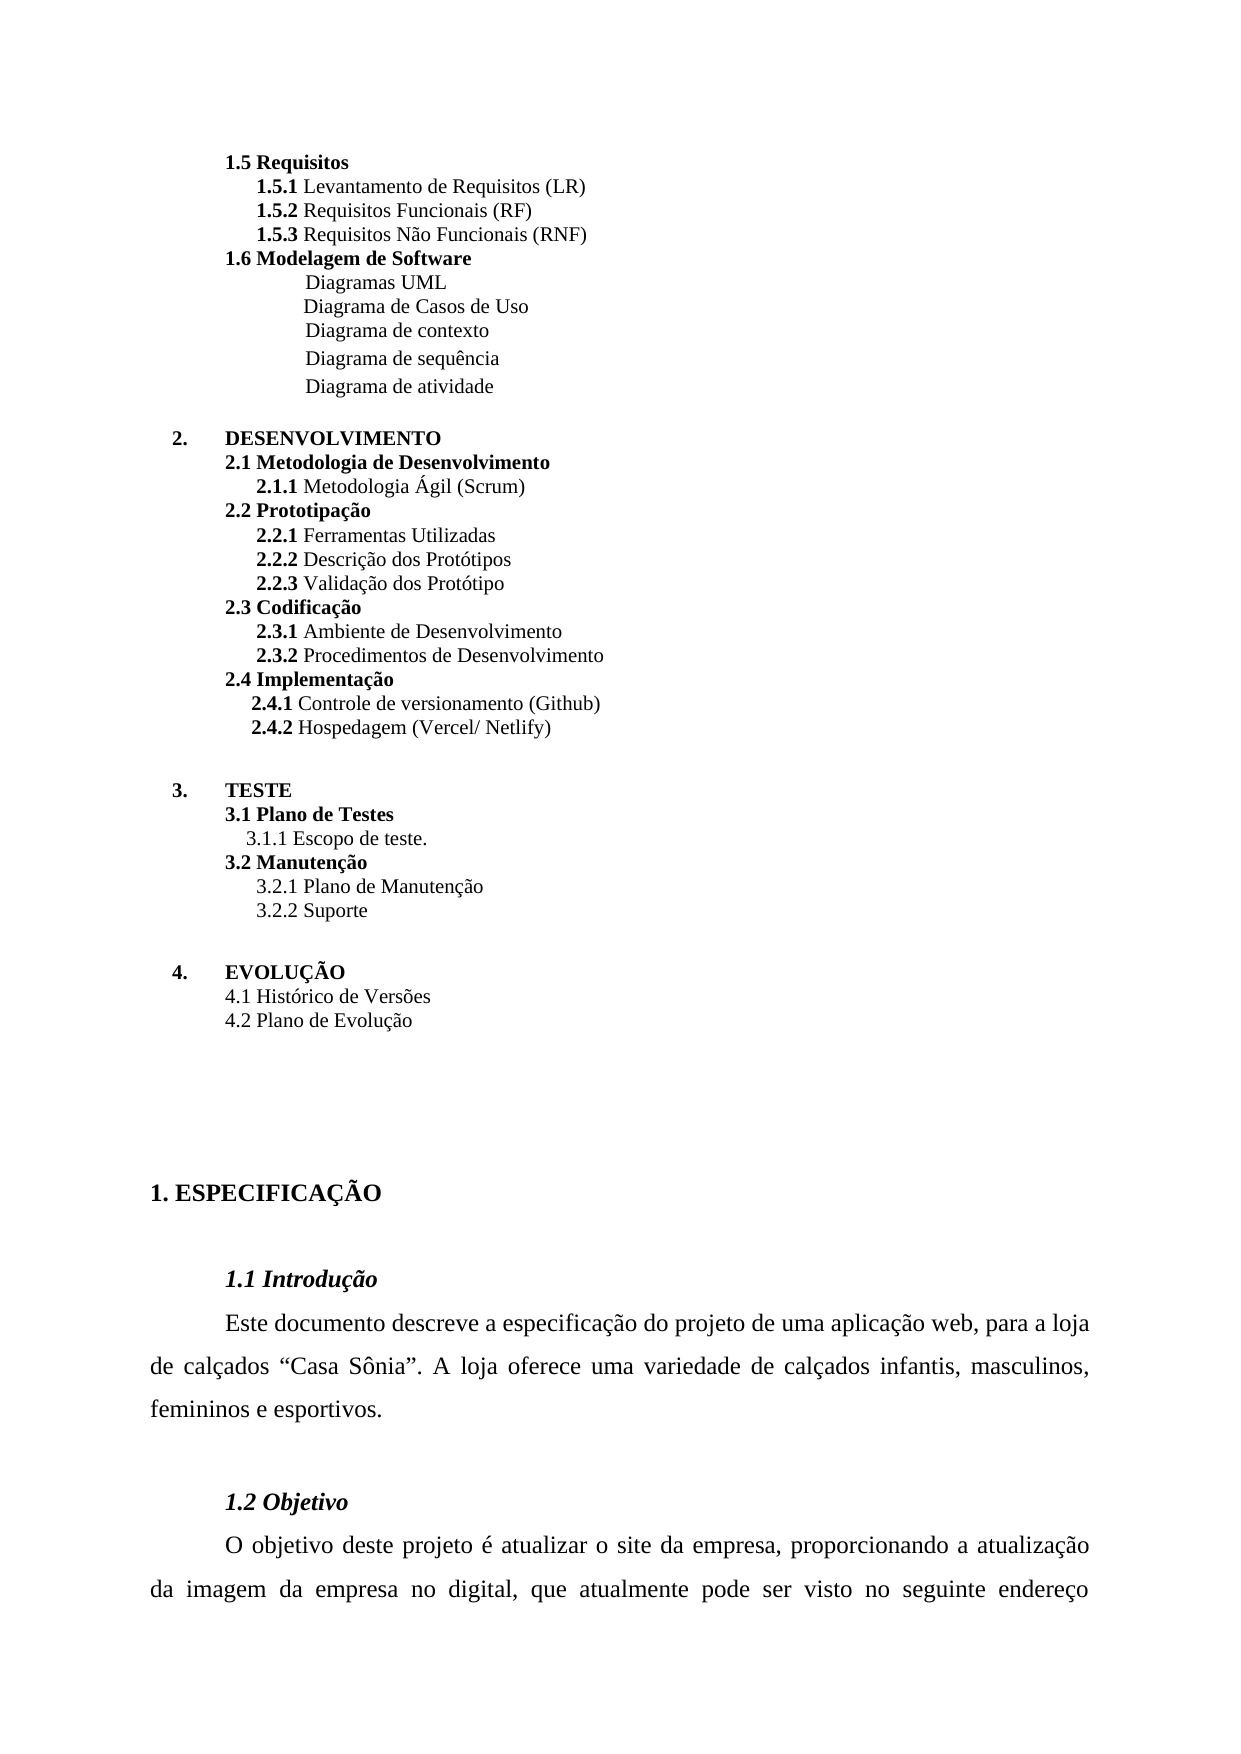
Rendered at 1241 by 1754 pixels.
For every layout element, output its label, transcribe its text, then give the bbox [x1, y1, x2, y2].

text Este documento descreve a especificação do projeto de uma aplicação web, para a loja de calçados “Casa Sônia”. A loja oferece uma variedade de calçados infantis, masculinos, femininos e esportivos. [150, 1308, 1090, 1423]
text Diagrama de atividade [300, 374, 1090, 398]
text 1.1 Introdução [150, 1264, 1090, 1293]
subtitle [187, 150, 1090, 318]
text 1.2 Objetivo [150, 1487, 1090, 1516]
text Diagrama de contexto [300, 318, 1090, 342]
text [150, 1531, 1090, 1602]
text Diagrama de sequência [300, 346, 1090, 370]
subtitle DESENVOLVIMENTO 2.1 Metodologia de Desenvolvimento 2.1.1 Metodologia Ágil (Scrum) 2.2 Prototipação 2.2.1 Ferramentas Utilizadas 2.2.2 Descrição dos Protótipos 2.2.3 Validação dos Protótipo 2.3 Codificação 2.3.1 Ambiente de Desenvolvimento 2.3.2 Procedimentos de Desenvolvimento 2.4 Implementação 2.4.1 Controle de versionamento (Github) 2.4.2 Hospedagem (Vercel/ Netlify) [187, 426, 1090, 777]
text 1. ESPECIFICAÇÃO [150, 1178, 1090, 1207]
subtitle EVOLUÇÃO 4.1 Histórico de Versões 4.2 Plano de Evolução [187, 960, 1090, 1032]
subtitle TESTE 3.1 Plano de Testes 3.1.1 Escopo de teste. 3.2 Manutenção 3.2.1 Plano de Manutenção 3.2.2 Suporte [187, 777, 1090, 960]
